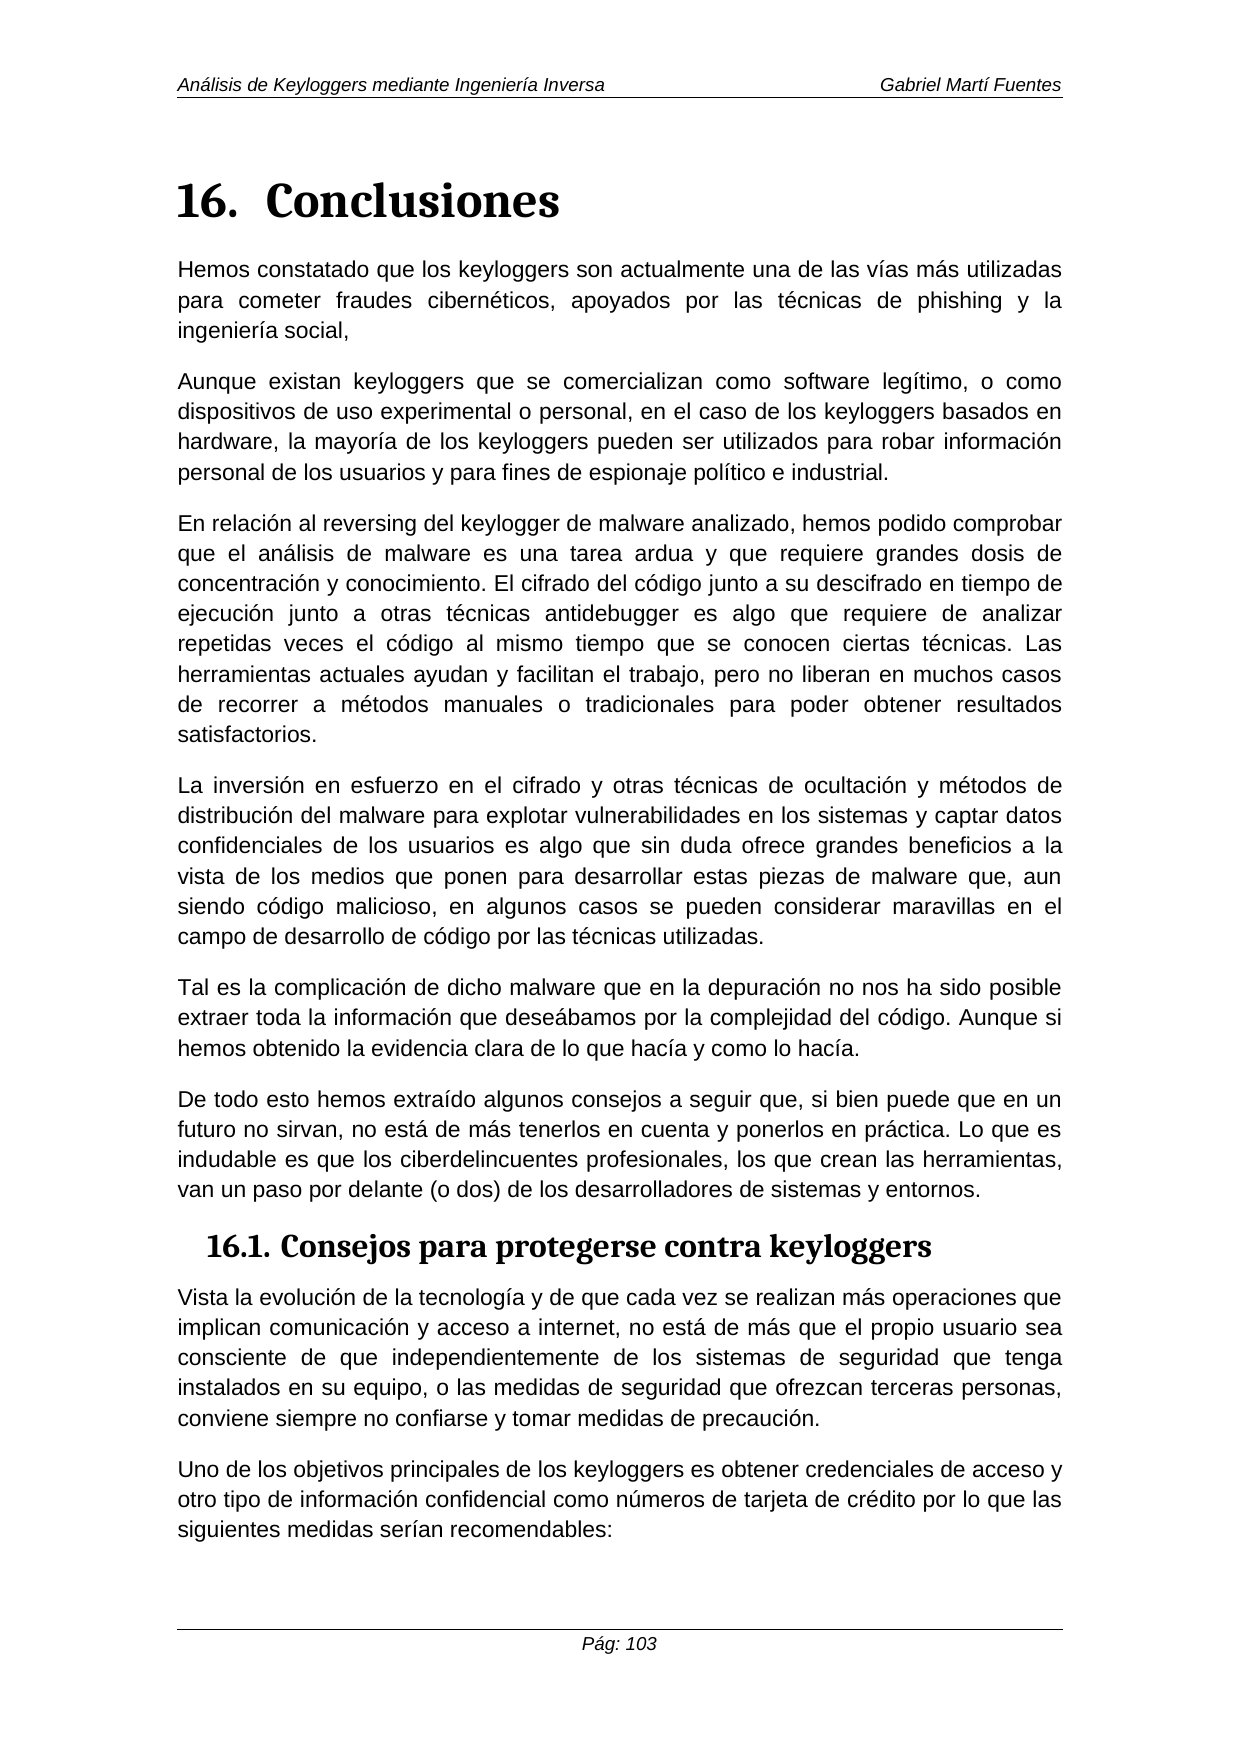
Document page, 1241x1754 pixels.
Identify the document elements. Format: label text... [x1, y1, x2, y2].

subtitle Consejos para protegerse contra keyloggers [207, 1227, 1063, 1266]
text Hemos constatado que los keyloggers son actualmente una de las vías más utilizadas para cometer fraudes cibernéticos, apoyados por las técnicas de phishing y la ingeniería social, [177, 256, 1063, 343]
text Aunque existan keyloggers que se comercializan como software legítimo, o como dispositivos de uso experimental o personal, en el caso de los keyloggers basados en hardware, la mayoría de los keyloggers pueden ser utilizados para robar información personal de los usuarios y para fines de espionaje político e industrial. [177, 368, 1063, 485]
text De todo esto hemos extraído algunos consejos a seguir que, si bien puede que en un futuro no sirvan, no está de más tenerlos en cuenta y ponerlos en práctica. Lo que es indudable es que los ciberdelincuentes profesionales, los que crean las herramientas, van un paso por delante (o dos) de los desarrolladores de sistemas y entornos. [177, 1086, 1063, 1202]
text En relación al reversing del keylogger de malware analizado, hemos podido comprobar que el análisis de malware es una tarea ardua y que requiere grandes dosis de concentración y conocimiento. El cifrado del código junto a su descifrado en tiempo de ejecución junto a otras técnicas antidebugger es algo que requiere de analizar repetidas veces el código al mismo tiempo que se conocen ciertas técnicas. Las herramientas actuales ayudan y facilitan el trabajo, pero no liberan en muchos casos de recorrer a métodos manuales o tradicionales para poder obtener resultados satisfactorios. [177, 509, 1063, 747]
subtitle Conclusiones [177, 173, 1063, 230]
text La inversión en esfuerzo en el cifrado y otras técnicas de ocultación y métodos de distribución del malware para explotar vulnerabilidades en los sistemas y captar datos confidenciales de los usuarios es algo que sin duda ofrece grandes beneficios a la vista de los medios que ponen para desarrollar estas piezas de malware que, aun siendo código malicioso, en algunos casos se pueden considerar maravillas en el campo de desarrollo de código por las técnicas utilizadas. [177, 772, 1063, 949]
text Tal es la complicación de dicho malware que en la depuración no nos ha sido posible extraer toda la información que deseábamos por la complejidad del código. Aunque si hemos obtenido la evidencia clara de lo que hacía y como lo hacía. [177, 974, 1063, 1061]
text Vista la evolución de la tecnología y de que cada vez se realizan más operaciones que implican comunicación y acceso a internet, no está de más que el propio usuario sea consciente de que independientemente de los sistemas de seguridad que tenga instalados en su equipo, o las medidas de seguridad que ofrezcan terceras personas, conviene siempre no confiarse y tomar medidas de precaución. [177, 1284, 1063, 1431]
text Uno de los objetivos principales de los keyloggers es obtener credenciales de acceso y otro tipo de información confidencial como números de tarjeta de crédito por lo que las siguientes medidas serían recomendables: [177, 1456, 1063, 1542]
